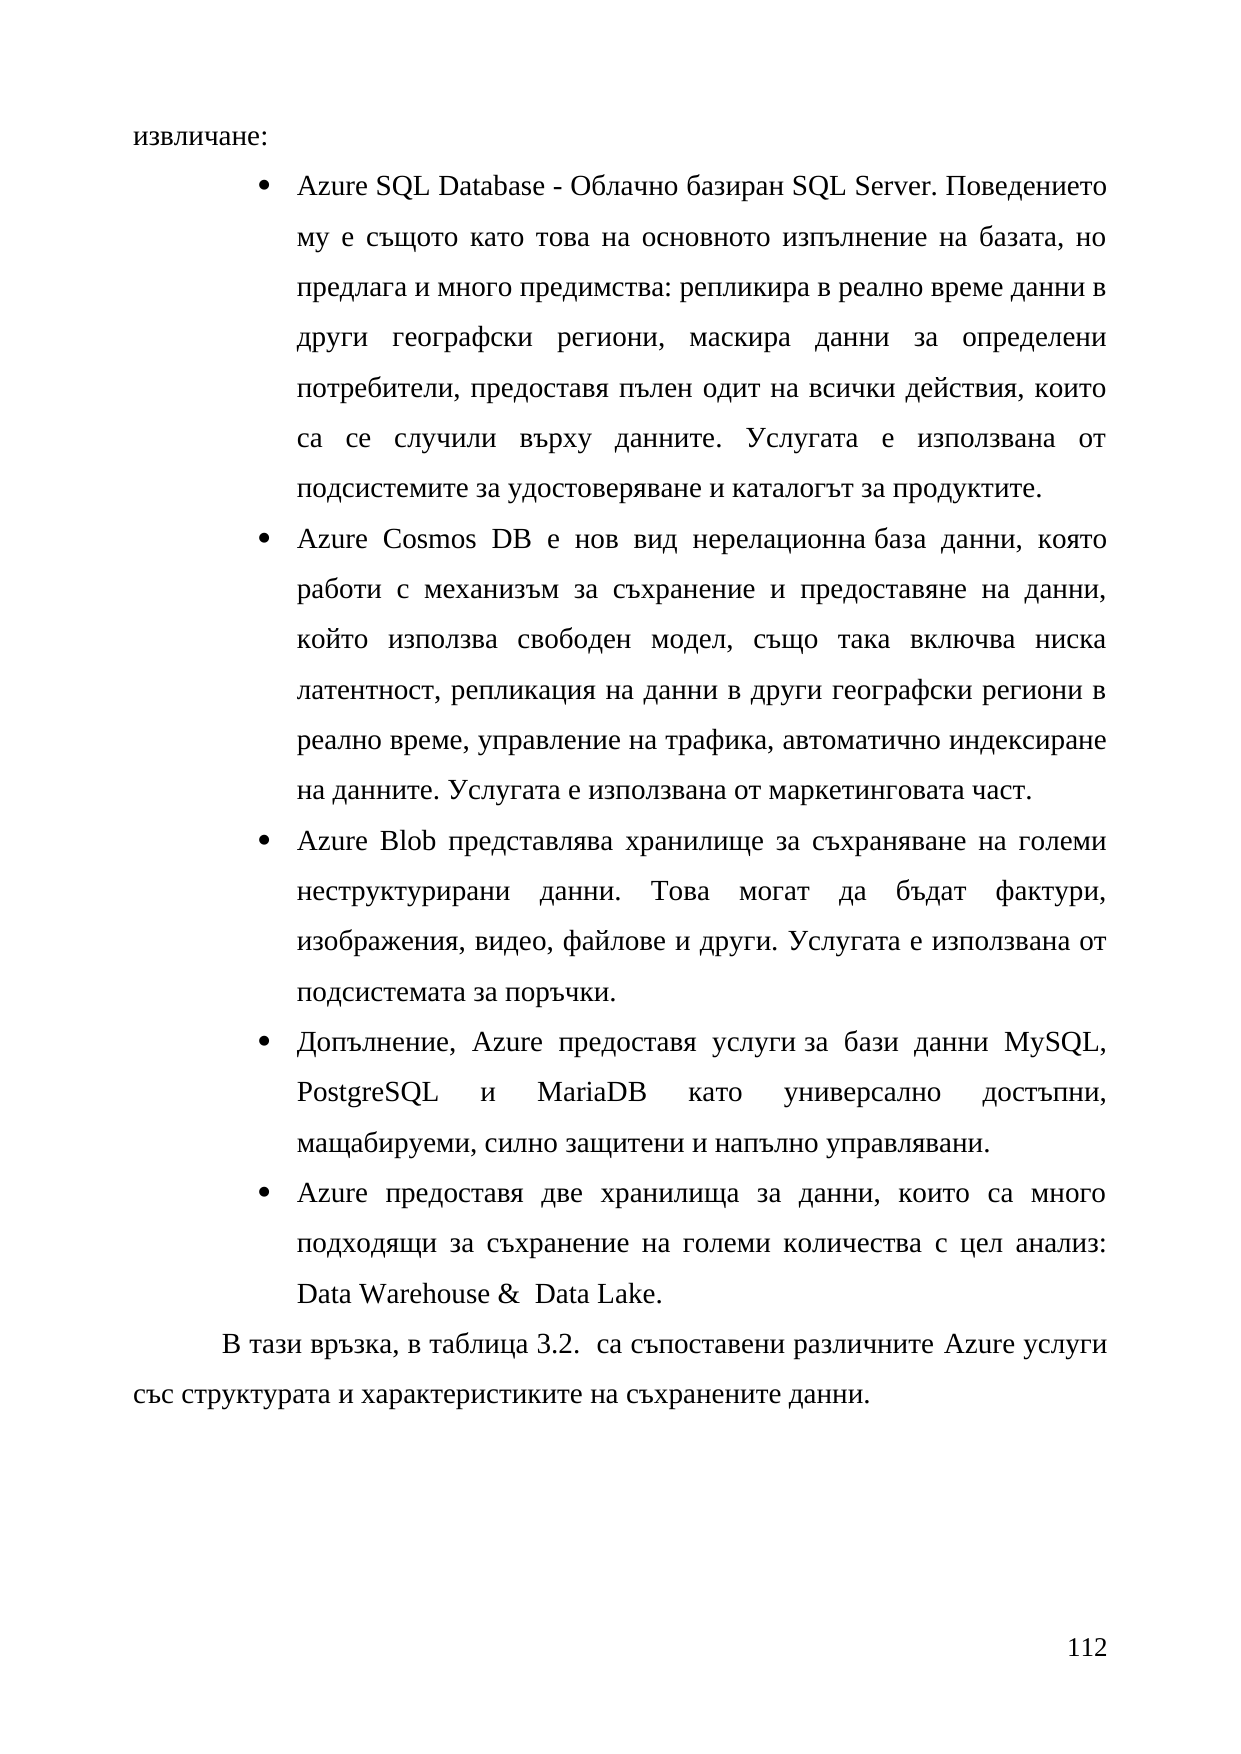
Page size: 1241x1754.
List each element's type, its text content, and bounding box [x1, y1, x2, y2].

list Azure Cosmos DB е нов вид нерелационна база данни, която работи с механизъм за съхранение и предоставяне на данни, който използва свободен модел, също така включва ниска латентност, репликация на данни в други географски региони в реално време, управление на трафика, автоматично индексиране на данните. Услугата е използвана от маркетинговата част. [259, 521, 1107, 806]
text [133, 118, 1107, 152]
list Azure Blob представлява хранилище за съхраняване на големи неструктурирани данни. Това могат да бъдат фактури, изображения, видео, файлове и други. Услугата е използвана от подсистемата за поръчки. [259, 823, 1107, 1007]
list Azure SQL Database - Облачно базиран SQL Server. Поведението му е същото като това на основното изпълнение на базата, но предлага и много предимства: репликира в реално време данни в други географски региони, маскира данни за определени потребители, предоставя пълен одит на всички действия, които са се случили върху данните. Услугата е използвана от подсистемите за удостоверяване и каталогът за продуктите. [259, 168, 1107, 504]
list Допълнение, Azure предоставя услуги за бази данни MySQL, PostgreSQL и MariaDB като универсално достъпни, мащабируеми, силно защитени и напълно управлявани. [259, 1024, 1107, 1158]
text В тази връзка, в таблица 3.2. са съпоставени различните Azure услуги със структурата и характеристиките на съхранените данни. [133, 1326, 1107, 1410]
list Azure предоставя две хранилища за данни, които са много подходящи за съхранение на големи количества с цел анализ: Data Warehouse & Data Lake. [259, 1175, 1107, 1309]
